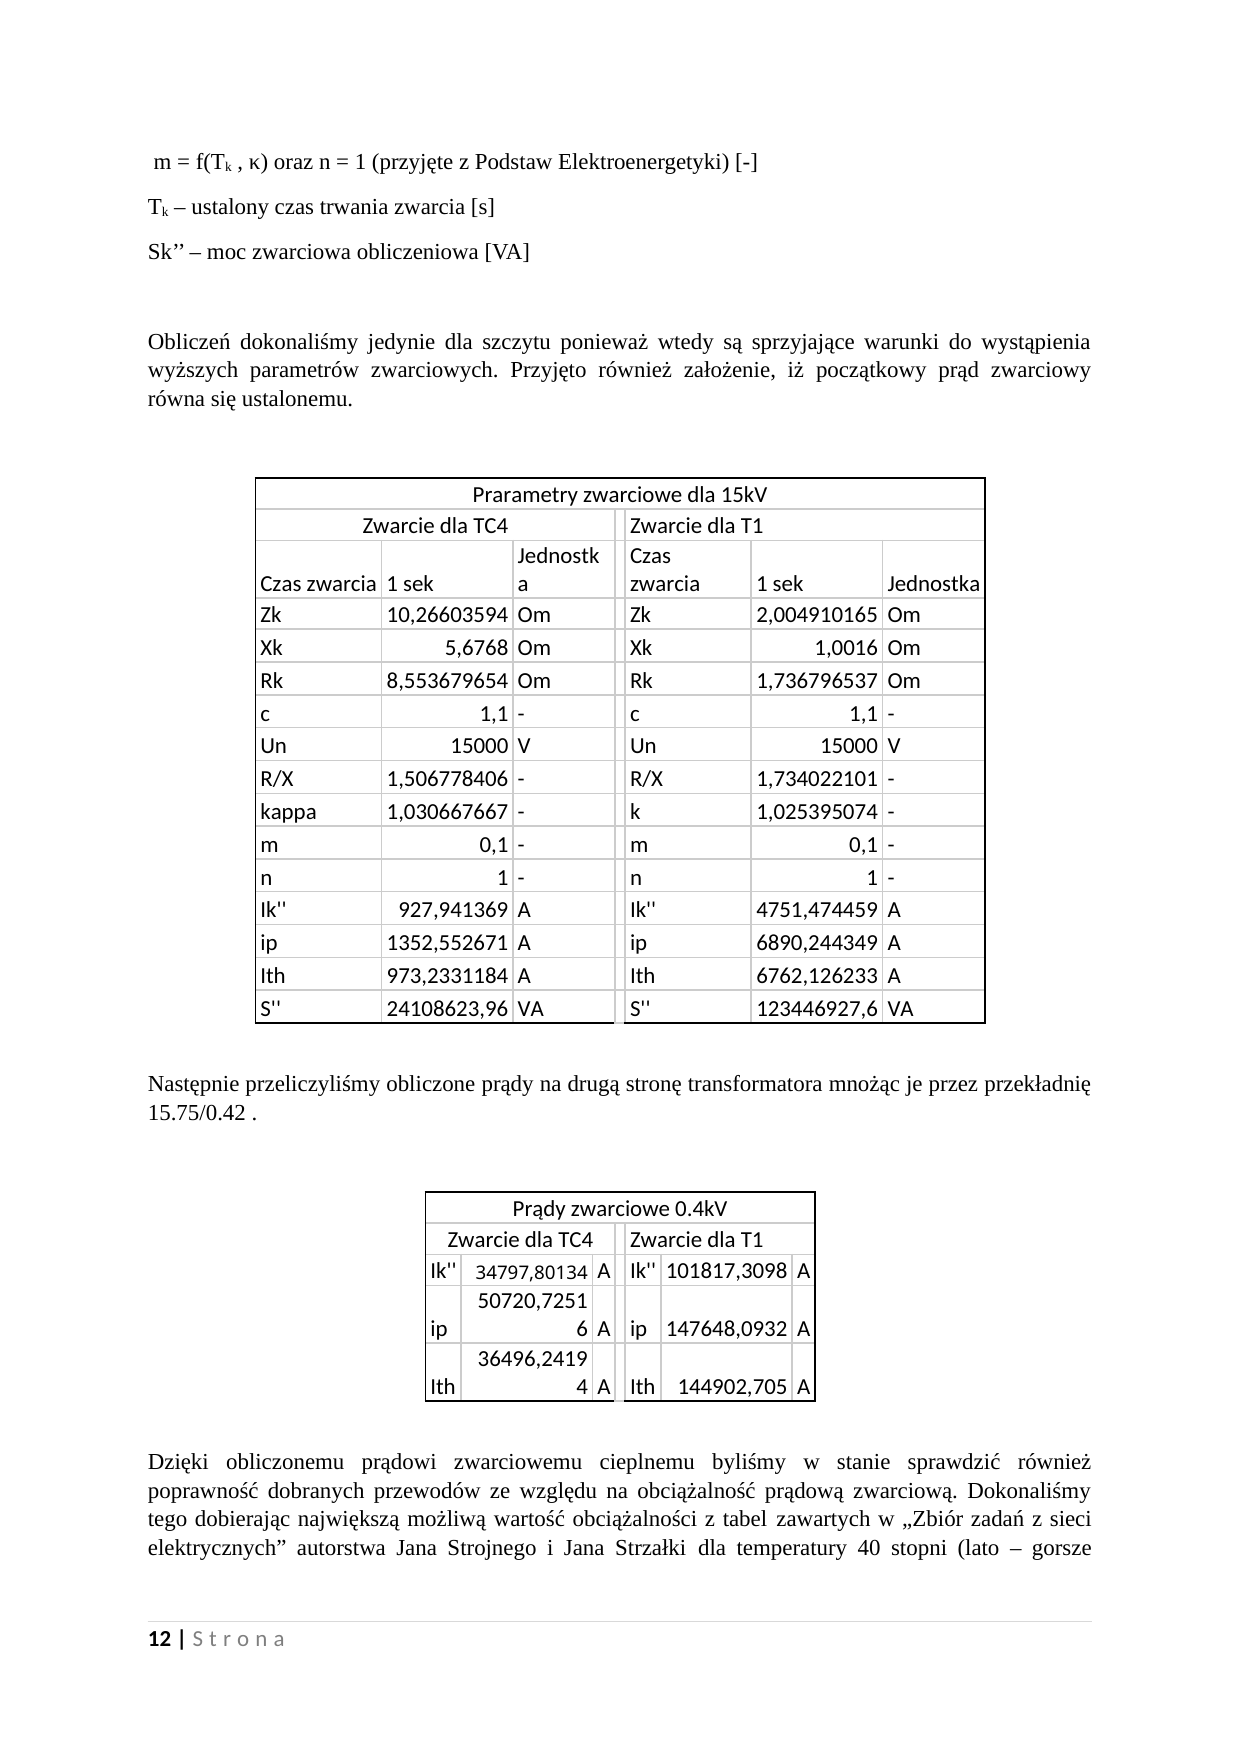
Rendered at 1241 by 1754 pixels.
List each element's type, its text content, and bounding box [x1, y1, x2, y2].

table_cell 1 sek [752, 541, 882, 597]
table_cell Czas zwarcia [256, 541, 381, 597]
table_cell A [593, 1286, 614, 1342]
table_cell [616, 541, 624, 597]
table_cell Zk [626, 599, 750, 628]
table_cell Om [514, 599, 614, 628]
table_cell V [514, 728, 614, 759]
table_cell ip [426, 1286, 460, 1342]
table_cell 15000 [752, 728, 882, 759]
table_cell 10,26603594 [382, 599, 512, 628]
table_cell - [514, 827, 614, 858]
table_cell [616, 761, 624, 792]
table_cell Xk [256, 630, 381, 661]
table_cell Ik'' [626, 892, 750, 924]
table_cell 36496,24194 [462, 1344, 592, 1400]
table_cell [616, 958, 624, 989]
table_cell S'' [626, 991, 750, 1022]
table_cell [616, 1286, 624, 1342]
table_cell m [626, 827, 750, 858]
table_cell Om [883, 599, 984, 628]
table_cell c [256, 696, 381, 727]
table_cell 1 [382, 860, 512, 891]
table_cell [616, 925, 624, 956]
table_cell Zwarcie dla T1 [626, 1224, 814, 1253]
table_cell - [883, 696, 984, 727]
table_cell A [514, 925, 614, 956]
table_cell ip [256, 925, 381, 956]
table_cell A [883, 958, 984, 989]
table_cell A [883, 925, 984, 956]
table_cell k [626, 794, 750, 825]
table_cell Czas zwarcia [626, 541, 750, 597]
table_cell A [793, 1344, 814, 1400]
table_cell Om [514, 663, 614, 694]
table_cell 1,506778406 [382, 761, 512, 792]
table_cell Un [256, 728, 381, 759]
table_cell R/X [626, 761, 750, 792]
table_cell R/X [256, 761, 381, 792]
table_cell A [514, 892, 614, 924]
table_cell ip [626, 925, 750, 956]
table_cell [616, 663, 624, 694]
table_cell 927,941369 [382, 892, 512, 924]
table_cell Zwarcie dla TC4 [256, 510, 614, 539]
table_cell VA [883, 991, 984, 1022]
table_cell Jednostka [514, 541, 614, 597]
table_cell 1 sek [382, 541, 512, 597]
table_cell Zwarcie dla T1 [626, 510, 984, 539]
table_cell Ith [626, 958, 750, 989]
table_cell c [626, 696, 750, 727]
table_cell kappa [256, 794, 381, 825]
table_cell 1,734022101 [752, 761, 882, 792]
table_cell 1352,552671 [382, 925, 512, 956]
table_cell A [883, 892, 984, 924]
table_cell [616, 1255, 624, 1285]
table_header Prarametry zwarciowe dla 15kV [256, 479, 984, 508]
table_cell A [514, 958, 614, 989]
table_cell n [256, 860, 381, 891]
table_cell [616, 892, 624, 924]
text m = f(Tk , κ) oraz n = 1 (przyjęte z Podstaw Elektroenergetyki) [-] [148, 148, 1092, 174]
table_cell m [256, 827, 381, 858]
table_cell A [593, 1344, 614, 1400]
table_cell - [514, 794, 614, 825]
table_cell - [883, 827, 984, 858]
table_cell [616, 510, 624, 539]
table_cell Un [626, 728, 750, 759]
table_cell [616, 728, 624, 759]
table_cell Ith [256, 958, 381, 989]
table_cell Om [514, 630, 614, 661]
table_cell Om [883, 630, 984, 661]
table_cell [616, 630, 624, 661]
table_cell - [514, 696, 614, 727]
table_cell 1 [752, 860, 882, 891]
table_cell [616, 794, 624, 825]
text Tk – ustalony czas trwania zwarcia [s] [148, 193, 1092, 219]
table_cell 0,1 [382, 827, 512, 858]
table_cell 4751,474459 [752, 892, 882, 924]
table_cell Zk [256, 599, 381, 628]
table_cell Jednostka [883, 541, 984, 597]
table_cell 34797,80134 [462, 1255, 592, 1285]
table_cell 50720,72516 [462, 1286, 592, 1342]
table_cell S'' [256, 991, 381, 1022]
table_cell 147648,0932 [662, 1286, 791, 1342]
text Obliczeń dokonaliśmy jedynie dla szczytu ponieważ wtedy są sprzyjające warunki do wystąpienia wyższych parametrów zwarciowych. Przyjęto również założenie, iż początkowy prąd zwarciowy równa się ustalonemu. [148, 328, 1092, 411]
table_cell 144902,705 [662, 1344, 791, 1400]
table_cell - [514, 761, 614, 792]
table_cell 1,030667667 [382, 794, 512, 825]
table_cell [616, 1224, 624, 1253]
table_cell 1,1 [382, 696, 512, 727]
table_cell 123446927,6 [752, 991, 882, 1022]
table_cell 24108623,96 [382, 991, 512, 1022]
table_cell [616, 1344, 624, 1400]
table_cell 5,6768 [382, 630, 512, 661]
table_cell [616, 599, 624, 628]
table_cell ip [626, 1286, 660, 1342]
table_cell 15000 [382, 728, 512, 759]
text Sk’’ – moc zwarciowa obliczeniowa [VA] [148, 238, 1092, 264]
table_cell 8,553679654 [382, 663, 512, 694]
table_cell - [514, 860, 614, 891]
table_cell Ith [626, 1344, 660, 1400]
table_cell Zwarcie dla TC4 [426, 1224, 614, 1253]
table_cell Rk [256, 663, 381, 694]
table_cell Rk [626, 663, 750, 694]
table_cell 101817,3098 [662, 1255, 791, 1285]
table_cell A [793, 1255, 814, 1285]
table_cell 1,0016 [752, 630, 882, 661]
table_cell 6890,244349 [752, 925, 882, 956]
table_cell 0,1 [752, 827, 882, 858]
table_cell - [883, 860, 984, 891]
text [148, 1448, 1092, 1560]
table_cell Ik'' [426, 1255, 460, 1285]
table_cell A [593, 1255, 614, 1285]
table_cell 2,004910165 [752, 599, 882, 628]
table_cell Xk [626, 630, 750, 661]
table_cell 1,736796537 [752, 663, 882, 694]
table_cell - [883, 761, 984, 792]
table_cell Om [883, 663, 984, 694]
table_cell A [793, 1286, 814, 1342]
table_cell n [626, 860, 750, 891]
table_cell 1,025395074 [752, 794, 882, 825]
table_cell Ik'' [256, 892, 381, 924]
table_cell [616, 827, 624, 858]
table_cell Ik'' [626, 1255, 660, 1285]
table_cell [616, 696, 624, 727]
table_cell 973,2331184 [382, 958, 512, 989]
table_cell Ith [426, 1344, 460, 1400]
table_cell V [883, 728, 984, 759]
table_header Prądy zwarciowe 0.4kV [426, 1193, 814, 1222]
text Następnie przeliczyliśmy obliczone prądy na drugą stronę transformatora mnożąc je przez przekładnię 15.75/0.42 . [148, 1071, 1092, 1125]
table_cell 6762,126233 [752, 958, 882, 989]
table_cell [616, 991, 624, 1022]
table_cell [616, 860, 624, 891]
table_cell 1,1 [752, 696, 882, 727]
table_cell VA [514, 991, 614, 1022]
table_cell - [883, 794, 984, 825]
